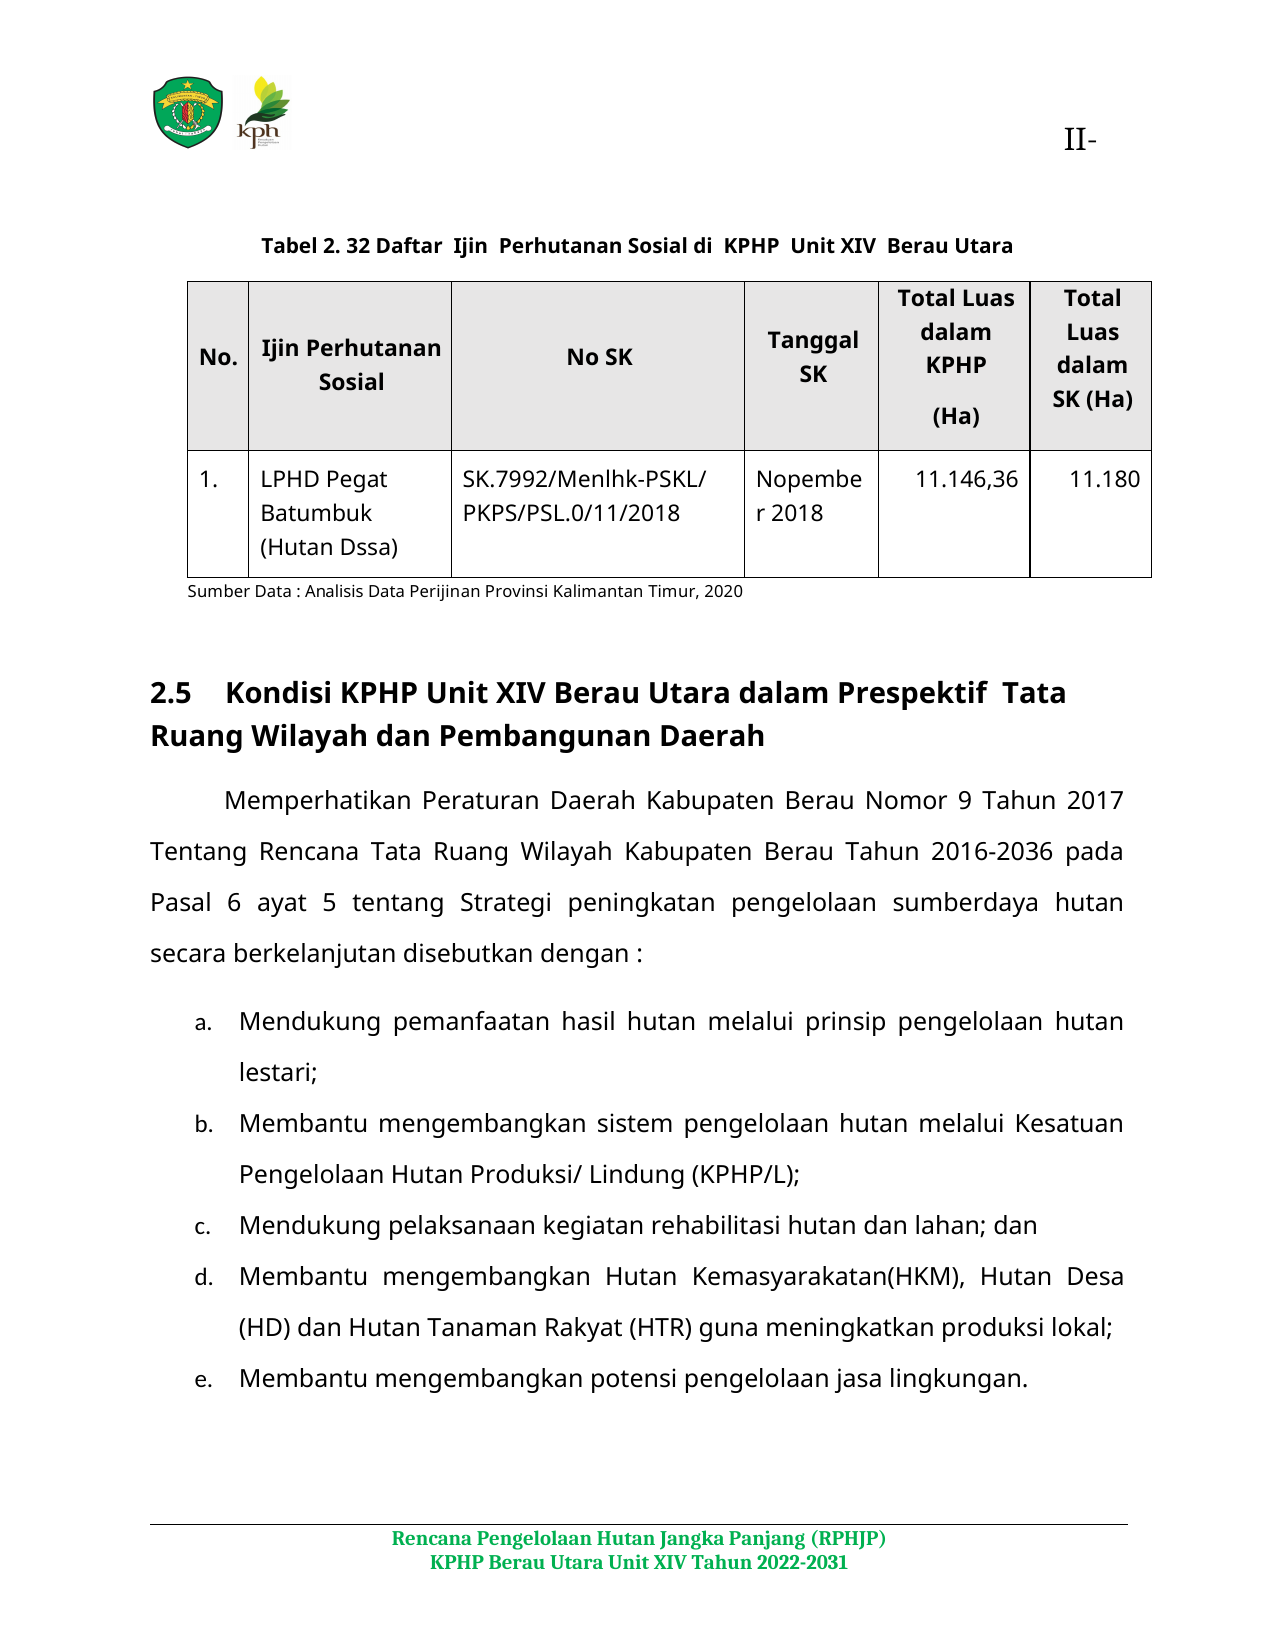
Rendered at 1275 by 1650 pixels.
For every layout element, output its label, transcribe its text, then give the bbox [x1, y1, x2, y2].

picture [150, 75, 226, 151]
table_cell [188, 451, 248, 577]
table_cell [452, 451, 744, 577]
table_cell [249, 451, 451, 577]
list Membantu mengembangkan potensi pengelolaan jasa lingkungan. [194, 1361, 1125, 1395]
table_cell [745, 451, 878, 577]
list Mendukung pelaksanaan kegiatan rehabilitasi hutan dan lahan; dan [194, 1208, 1125, 1242]
list Membantu mengembangkan sistem pengelolaan hutan melalui Kesatuan Pengelolaan Hutan Produksi/ Lindung (KPHP/L); [194, 1106, 1125, 1191]
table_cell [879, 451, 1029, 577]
text Tabel 2. 32 Daftar Ijin Perhutanan Sosial di KPHP Unit XIV Berau Utara [150, 232, 1125, 260]
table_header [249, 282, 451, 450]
subtitle 2.5 Kondisi KPHP Unit XIV Berau Utara dalam Prespektif Tata Ruang Wilayah dan Pembangunan Daerah [150, 672, 1125, 754]
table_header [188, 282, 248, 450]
list Membantu mengembangkan Hutan Kemasyarakatan(HKM), Hutan Desa (HD) dan Hutan Tanaman Rakyat (HTR) guna meningkatkan produksi lokal; [194, 1259, 1125, 1344]
list Mendukung pemanfaatan hasil hutan melalui prinsip pengelolaan hutan lestari; [194, 1003, 1125, 1089]
text Memperhatikan Peraturan Daerah Kabupaten Berau Nomor 9 Tahun 2017 Tentang Rencana Tata Ruang Wilayah Kabupaten Berau Tahun 2016-2036 pada Pasal 6 ayat 5 tentang Strategi peningkatan pengelolaan sumberdaya hutan secara berkelanjutan disebutkan dengan : [150, 783, 1125, 970]
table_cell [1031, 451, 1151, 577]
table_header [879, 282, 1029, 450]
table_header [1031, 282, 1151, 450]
picture [232, 75, 292, 150]
text Sumber Data : Analisis Data Perijinan Provinsi Kalimantan Timur, 2020 [150, 578, 1128, 603]
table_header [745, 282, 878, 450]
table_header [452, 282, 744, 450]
